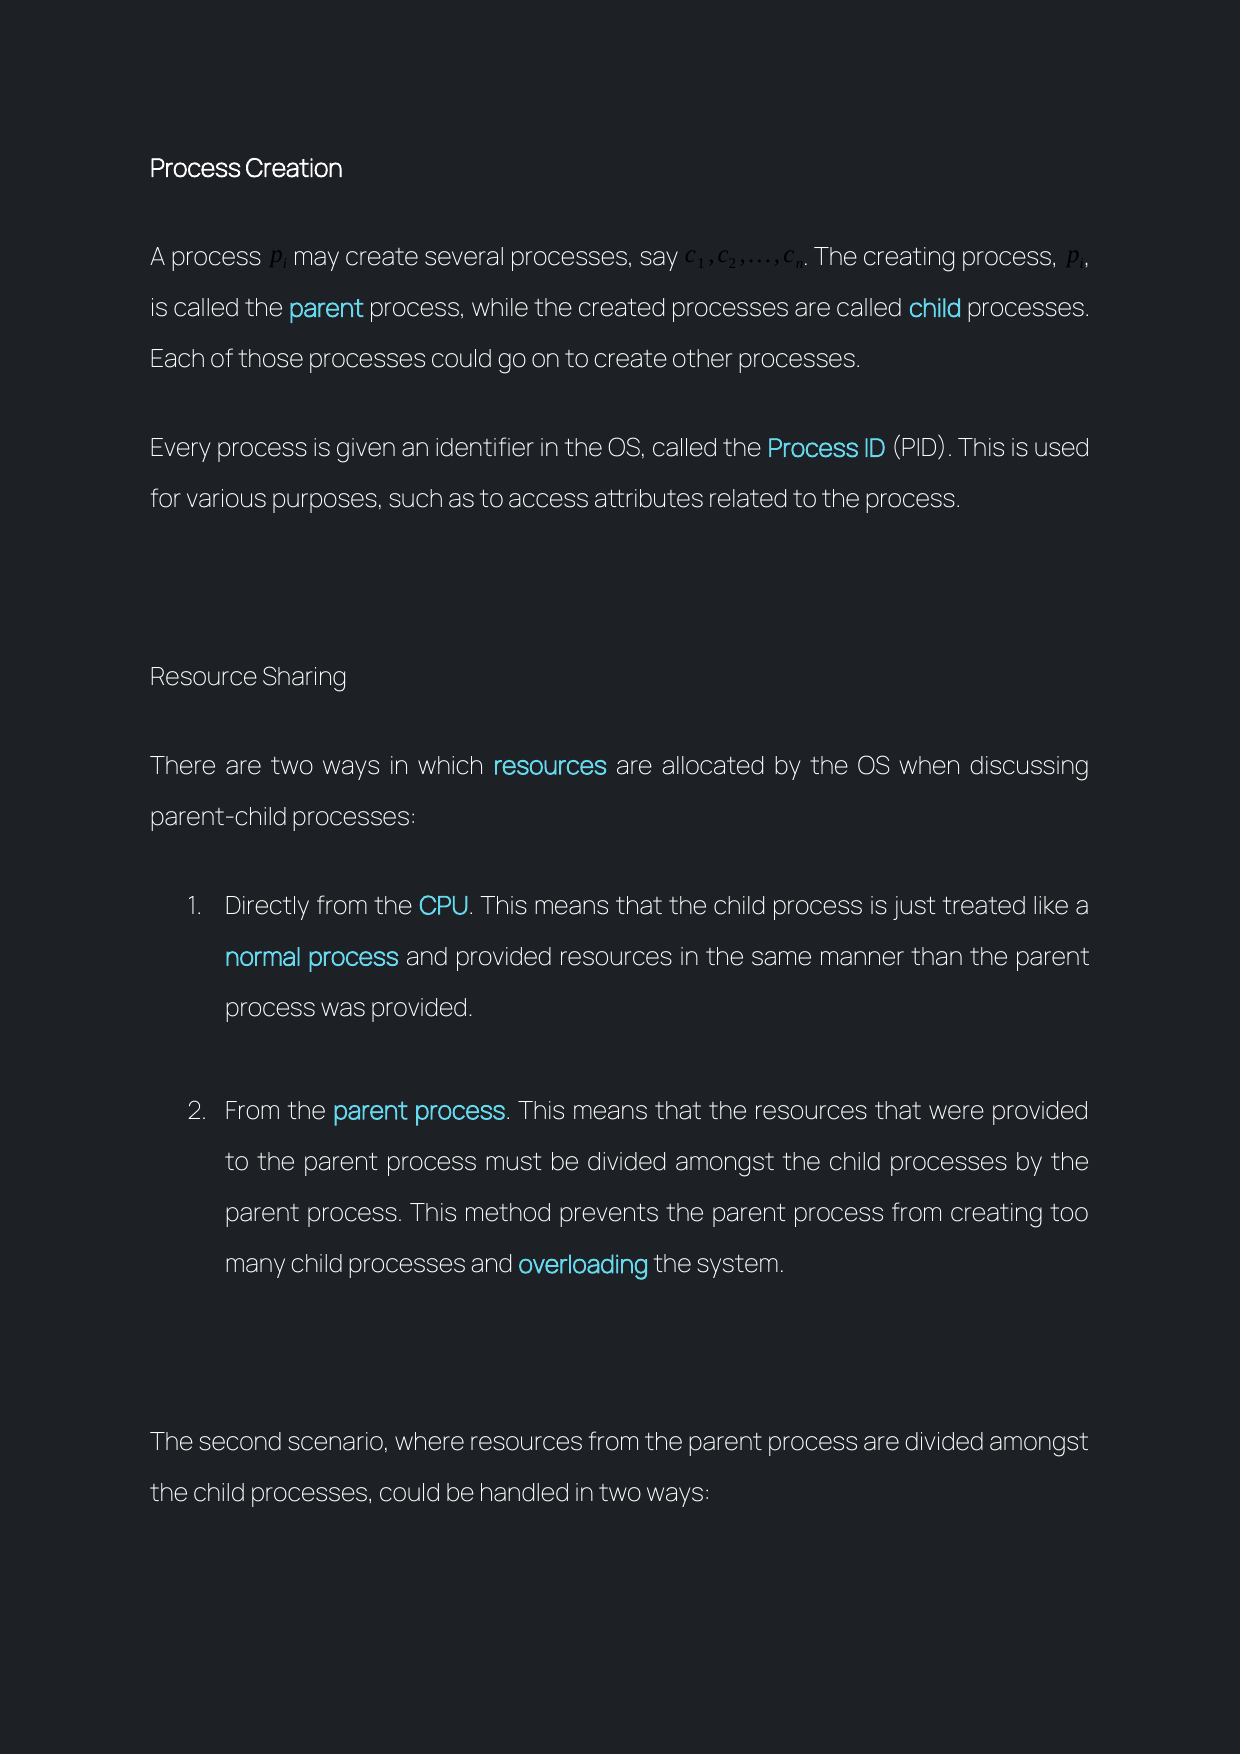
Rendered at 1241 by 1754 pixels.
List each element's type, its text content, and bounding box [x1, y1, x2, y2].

list From the parent process. This means that the resources that were provided to the parent process must be divided amongst the child processes by the parent process. This method prevents the parent process from creating too many child processes and overloading the system. [187, 1092, 1090, 1280]
text Every process is given an identifier in the OS, called the Process ID (PID). This is used for various purposes, such as to access attributes related to the process. [150, 430, 1090, 515]
subtitle Process Creation [150, 150, 1090, 184]
list Directly from the CPU. This means that the child process is just treated like a normal process and provided resources in the same manner than the parent process was provided. [187, 887, 1090, 1024]
text There are two ways in which resources are allocated by the OS when discussing parent-child processes: [150, 747, 1090, 833]
subtitle Resource Sharing [150, 659, 1090, 693]
text A process may create several processes, say . The creating process, , is called the parent process, while the created processes are called child processes. Each of those processes could go on to create other processes. [150, 239, 1090, 375]
text The second scenario, where resources from the parent process are divided amongst the child processes, could be handled in two ways: [150, 1424, 1090, 1509]
